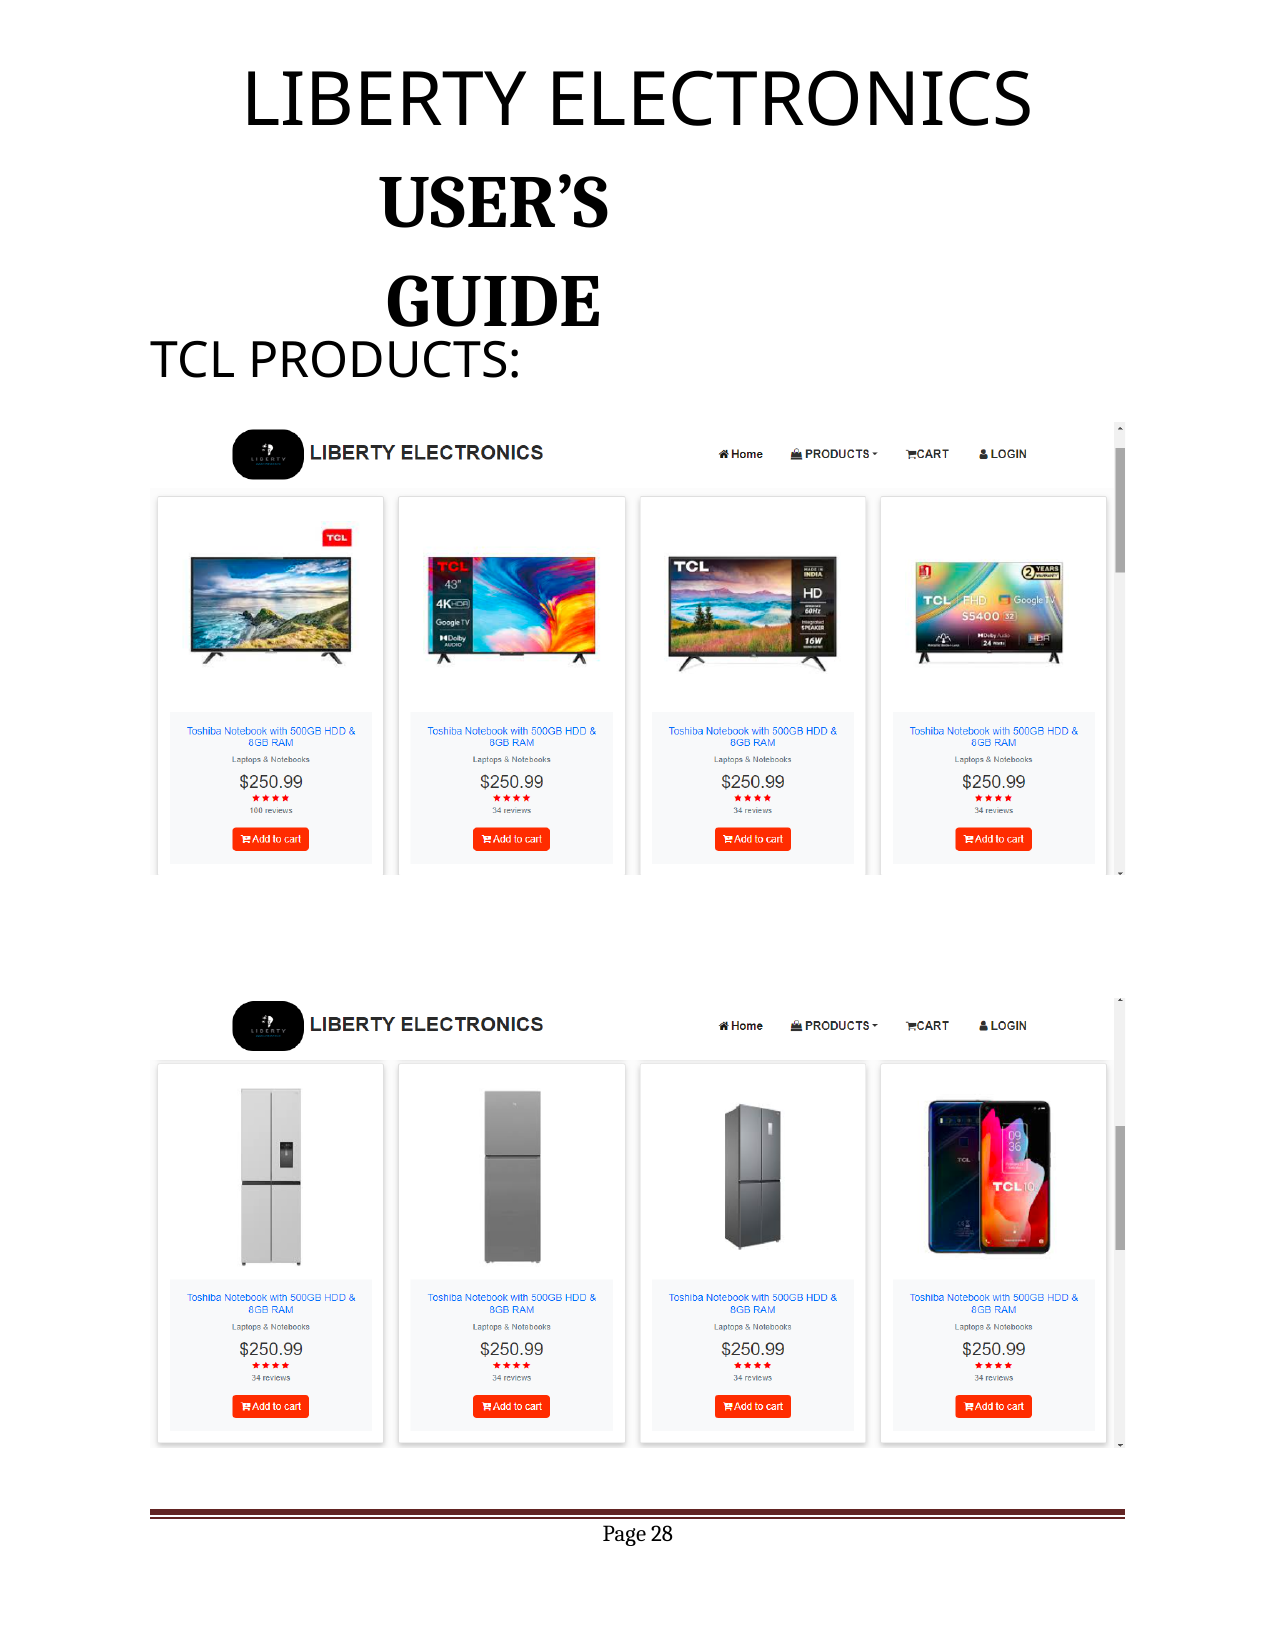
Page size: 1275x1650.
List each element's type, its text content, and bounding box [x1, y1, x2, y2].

text TCL PRODUCTS: [150, 324, 1125, 392]
picture [150, 422, 1125, 875]
picture [150, 998, 1125, 1448]
